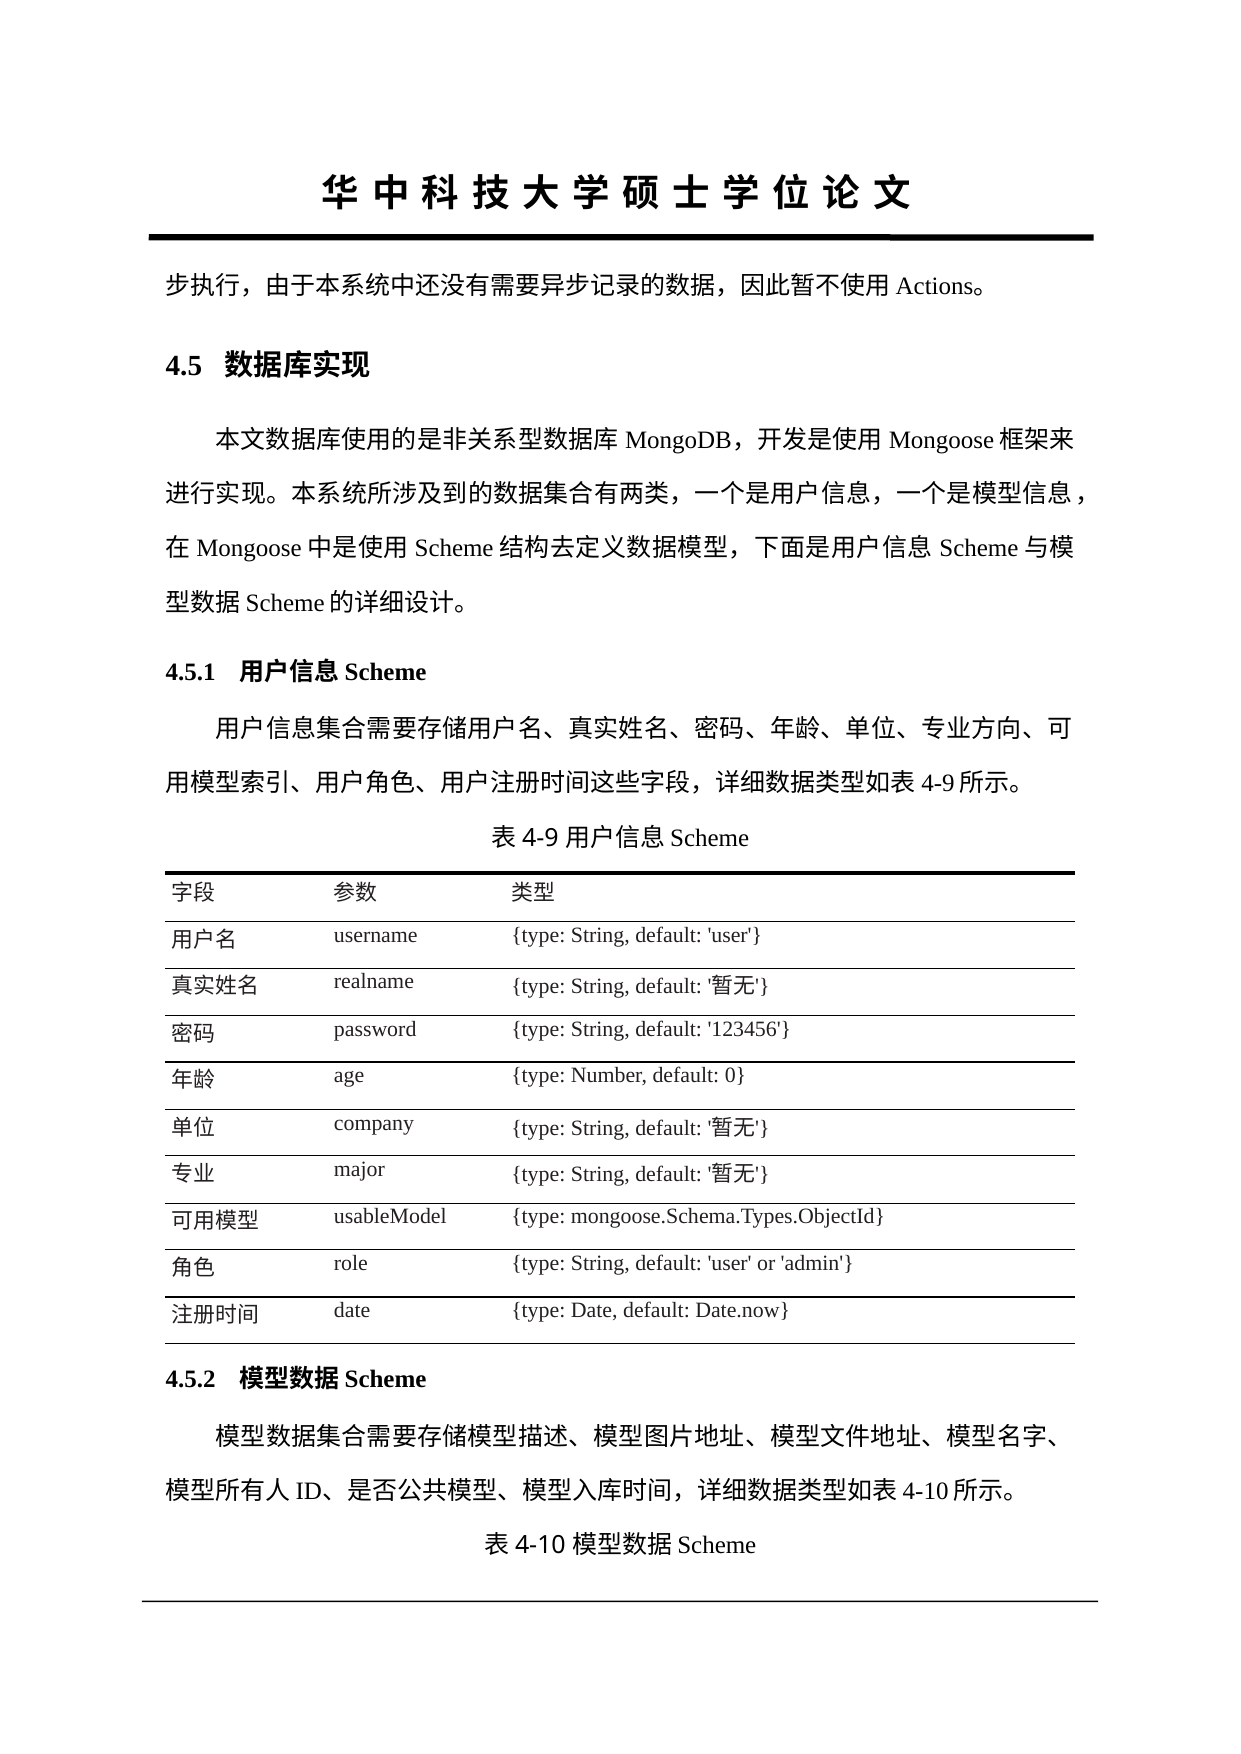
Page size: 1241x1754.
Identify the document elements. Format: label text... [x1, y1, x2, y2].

table_cell 可用模型 [165, 1204, 328, 1249]
table_cell {type: mongoose.Schema.Types.ObjectId} [505, 1204, 1075, 1249]
table_cell {type: String, default: 'user' or 'admin'} [505, 1250, 1075, 1296]
table_cell {type: String, default: '暂无'} [505, 1156, 1075, 1202]
table_cell username [328, 922, 505, 967]
subtitle 数据库实现 [165, 341, 1075, 383]
table_cell usableModel [328, 1204, 505, 1249]
table_cell {type: String, default: '123456'} [505, 1016, 1075, 1061]
table_cell major [328, 1156, 505, 1202]
text 本文数据库使用的是非关系型数据库MongoDB，开发是使用Mongoose框架来进行实现。本系统所涉及到的数据集合有两类，一个是用户信息，一个是模型信息，在Mongoose中是使用Scheme结构去定义数据模型，下面是用户信息Scheme与模型数据Scheme的详细设计。 [165, 419, 1075, 618]
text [165, 266, 1075, 302]
table_cell 真实姓名 [165, 969, 328, 1014]
table_cell realname [328, 969, 505, 1014]
subtitle 用户信息Scheme [165, 651, 1075, 687]
table_cell age [328, 1063, 505, 1108]
table_header 字段 [165, 875, 328, 921]
table_cell 注册时间 [165, 1298, 328, 1343]
table_cell {type: String, default: 'user'} [505, 922, 1075, 967]
table_cell date [328, 1298, 505, 1343]
table_cell password [328, 1016, 505, 1061]
table_cell {type: String, default: '暂无'} [505, 969, 1075, 1014]
table_cell {type: String, default: '暂无'} [505, 1110, 1075, 1155]
table_cell 角色 [165, 1250, 328, 1296]
table_cell 密码 [165, 1016, 328, 1061]
table_cell 年龄 [165, 1063, 328, 1108]
table_cell 单位 [165, 1110, 328, 1155]
table_cell 专业 [165, 1156, 328, 1202]
table_header 参数 [328, 875, 505, 921]
table_cell {type: Date, default: Date.now} [505, 1298, 1075, 1343]
table_cell company [328, 1110, 505, 1155]
table_cell 用户名 [165, 922, 328, 967]
subtitle 模型数据Scheme [165, 1359, 1075, 1395]
table_cell {type: Number, default: 0} [505, 1063, 1075, 1108]
table_header 类型 [505, 875, 1075, 921]
table_cell role [328, 1250, 505, 1296]
